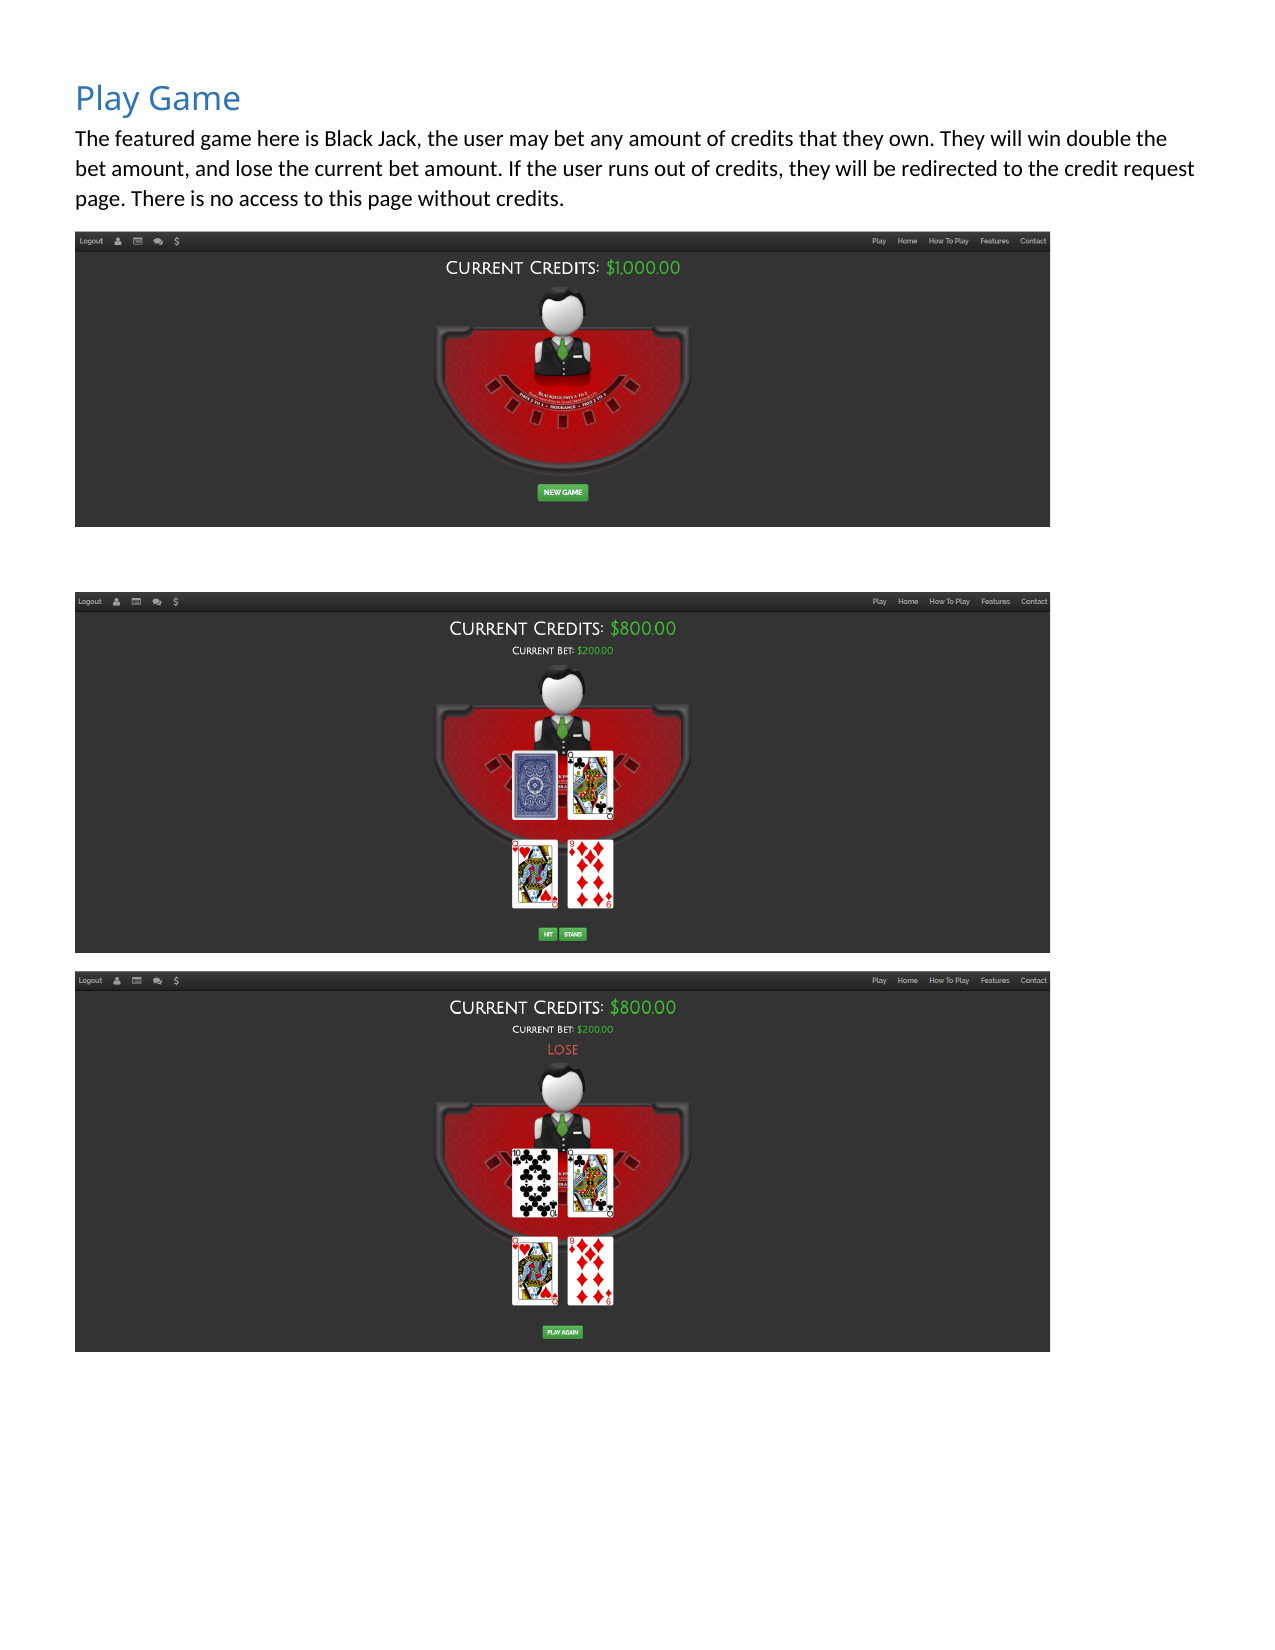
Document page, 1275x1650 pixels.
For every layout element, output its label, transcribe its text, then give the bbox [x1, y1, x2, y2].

subtitle Play Game [75, 75, 1200, 120]
picture [75, 231, 1050, 527]
text The featured game here is Black Jack, the user may bet any amount of credits that they own. They will win double the bet amount, and lose the current bet amount. If the user runs out of credits, they will be redirected to the credit request page. There is no access to this page without credits. [75, 124, 1200, 212]
picture [75, 971, 1050, 1352]
picture [75, 592, 1050, 953]
